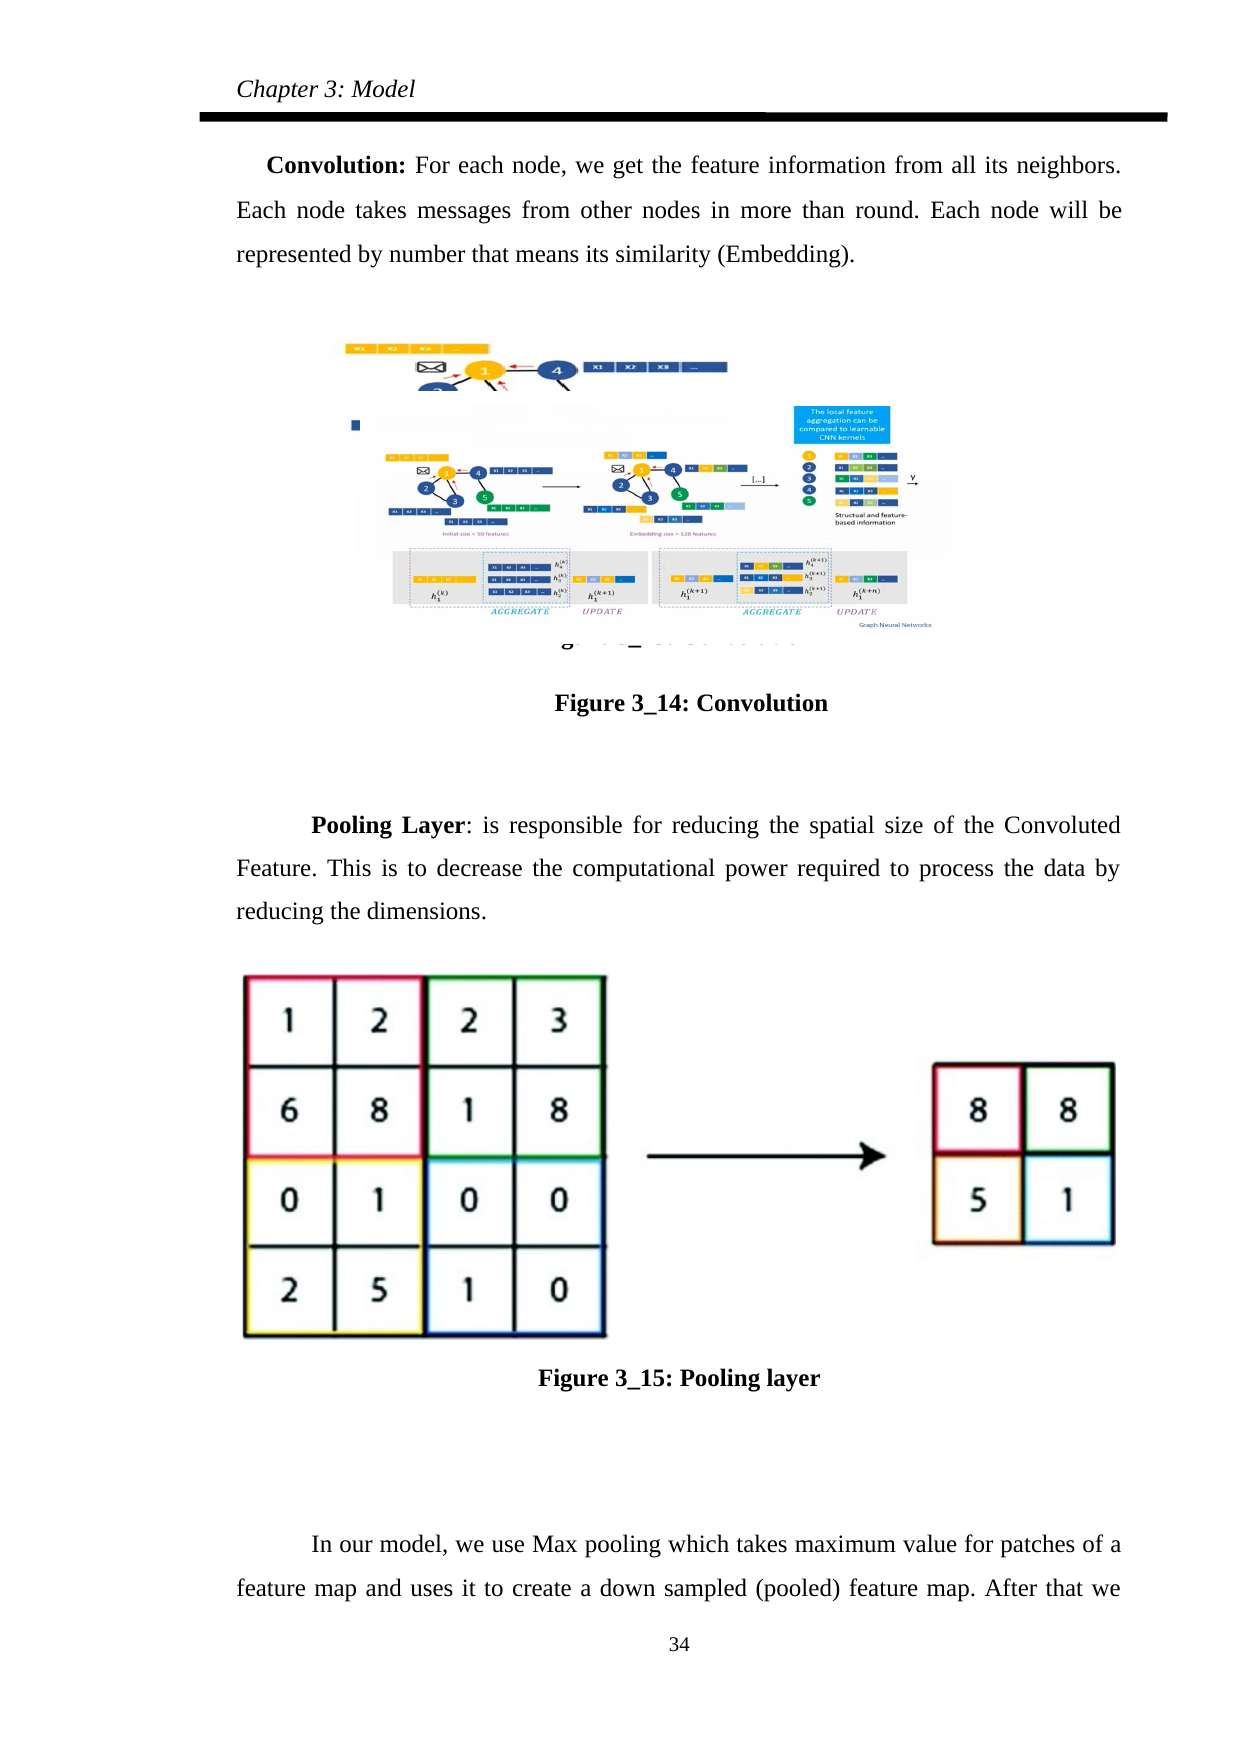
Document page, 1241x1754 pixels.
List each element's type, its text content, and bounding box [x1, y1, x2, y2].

picture [375, 406, 953, 629]
picture [314, 308, 1107, 575]
picture [242, 974, 1117, 1340]
picture [865, 428, 883, 432]
picture [824, 420, 849, 424]
text Convolution: For each node, we get the feature information from all its neighbors. Each node takes messages from other nodes in more than round. Each node will be represented by number that means its similarity (Embedding). [236, 150, 1122, 268]
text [236, 1529, 1122, 1601]
picture [800, 427, 836, 432]
picture [825, 436, 835, 440]
text Pooling Layer: is responsible for reducing the spatial size of the Convoluted Feature. This is to decrease the computational power required to process the data by reducing the dimensions. [236, 810, 1122, 925]
